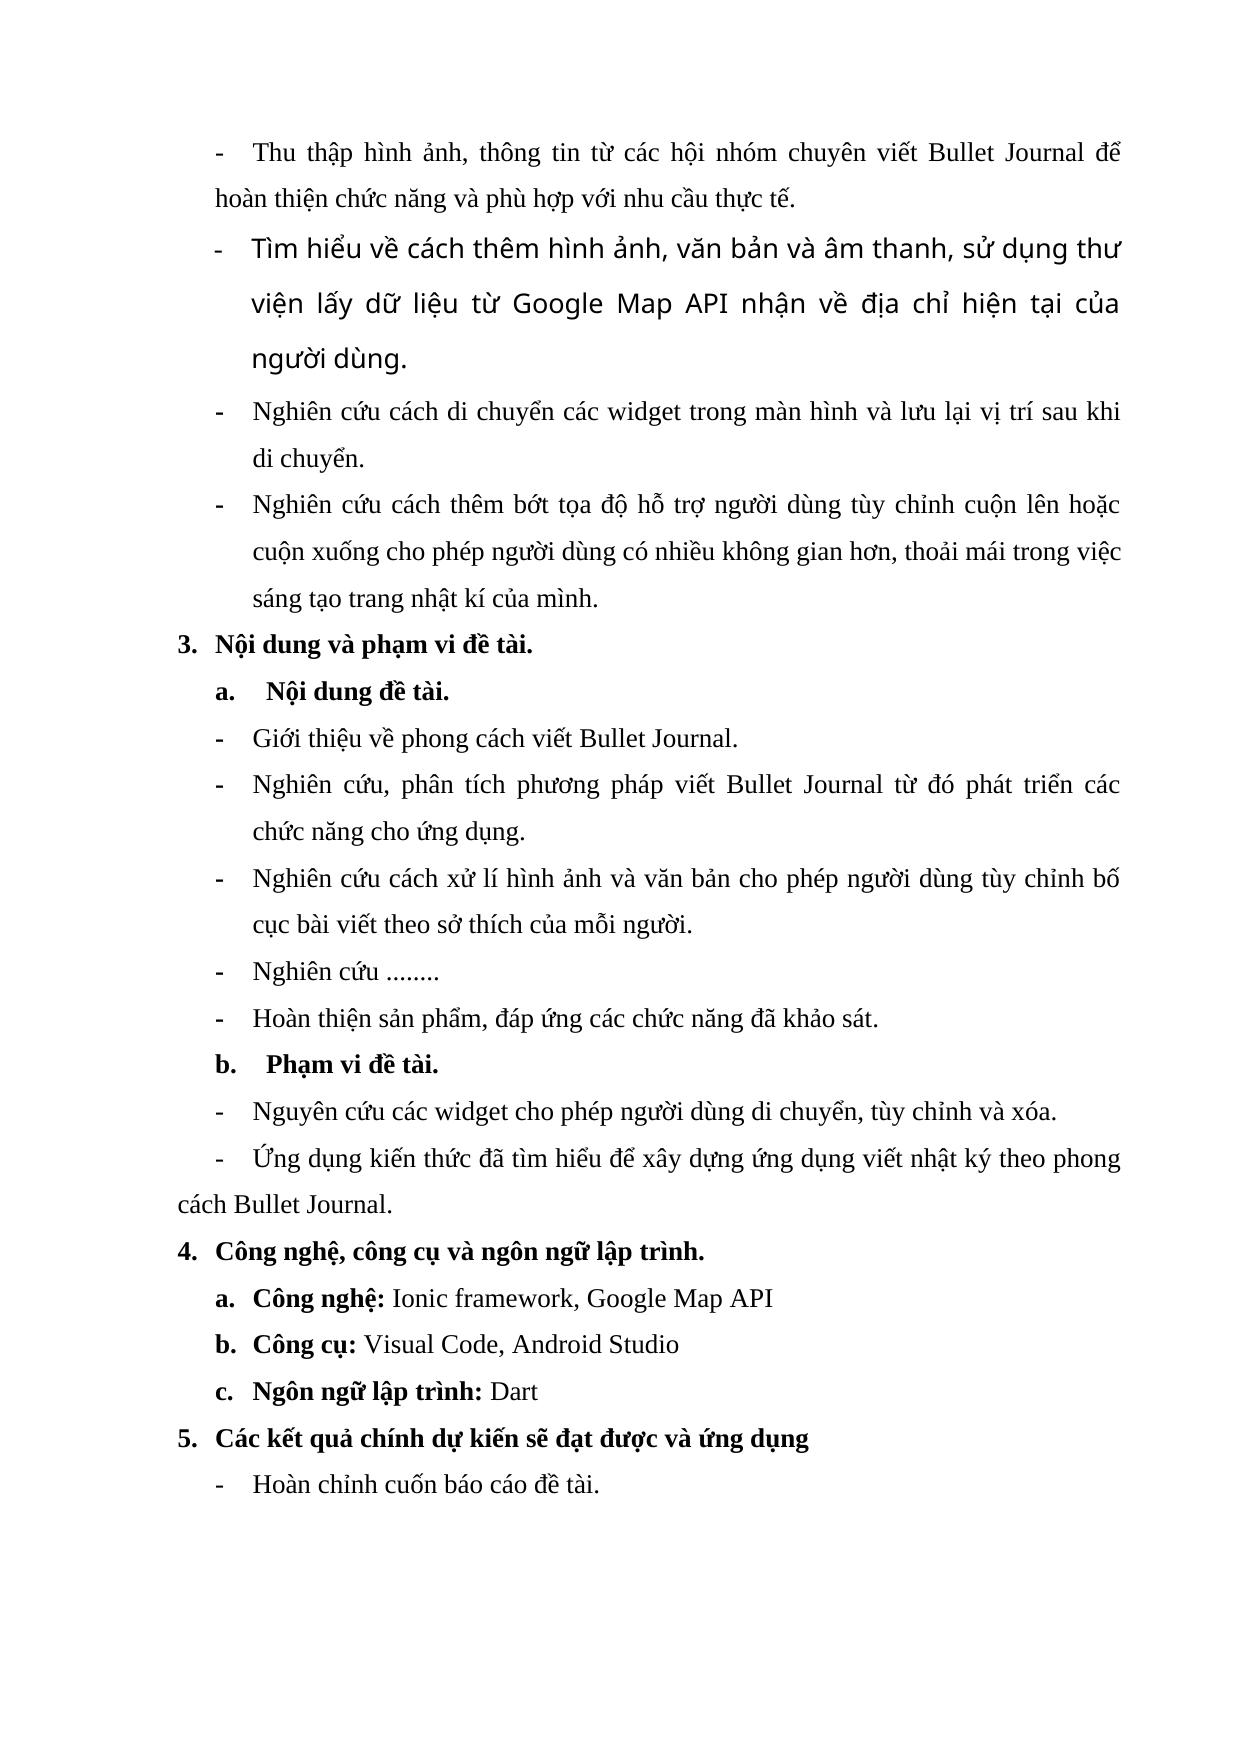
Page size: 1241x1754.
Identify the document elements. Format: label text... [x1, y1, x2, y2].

list Nghiên cứu ........ [215, 955, 1122, 986]
list Giới thiệu về phong cách viết Bullet Journal. [215, 722, 1122, 753]
list Phạm vi đề tài. [215, 1048, 1122, 1079]
list Hoàn thiện sản phẩm, đáp ứng các chức năng đã khảo sát. [215, 1002, 1122, 1033]
list Ngôn ngữ lập trình: Dart [215, 1375, 1122, 1406]
text - Nguyên cứu các widget cho phép người dùng di chuyển, tùy chỉnh và xóa. [177, 1095, 1122, 1126]
list Nội dung đề tài. [215, 675, 1122, 706]
list Nghiên cứu, phân tích phương pháp viết Bullet Journal từ đó phát triển các chức năng cho ứng dụng. [215, 768, 1122, 846]
list Nghiên cứu cách xử lí hình ảnh và văn bản cho phép người dùng tùy chỉnh bố cục bài viết theo sở thích của mỗi người. [215, 862, 1122, 939]
list Nội dung và phạm vi đề tài. [177, 628, 1122, 659]
list Công nghệ: Ionic framework, Google Map API [215, 1282, 1122, 1313]
list Nghiên cứu cách thêm bớt tọa độ hỗ trợ người dùng tùy chỉnh cuộn lên hoặc cuộn xuống cho phép người dùng có nhiều không gian hơn, thoải mái trong việc sáng tạo trang nhật kí của mình. [215, 488, 1122, 613]
text - Ứng dụng kiến thức đã tìm hiểu để xây dựng ứng dụng viết nhật ký theo phong cách Bullet Journal. [177, 1142, 1122, 1219]
text - Thu thập hình ảnh, thông tin từ các hội nhóm chuyên viết Bullet Journal để hoàn thiện chức năng và phù hợp với nhu cầu thực tế. [215, 136, 1122, 214]
list Công cụ: Visual Code, Android Studio [177, 1328, 1122, 1359]
list Nghiên cứu cách di chuyển các widget trong màn hình và lưu lại vị trí sau khi di chuyển. [215, 395, 1122, 473]
list Công nghệ, công cụ và ngôn ngữ lập trình. [177, 1235, 1122, 1266]
list Hoàn chỉnh cuốn báo cáo đề tài. [215, 1468, 1122, 1499]
list Tìm hiểu về cách thêm hình ảnh, văn bản và âm thanh, sử dụng thư viện lấy dữ liệu từ Google Map API nhận về địa chỉ hiện tại của người dùng. [213, 229, 1122, 377]
list Các kết quả chính dự kiến sẽ đạt được và ứng dụng [177, 1422, 1122, 1453]
